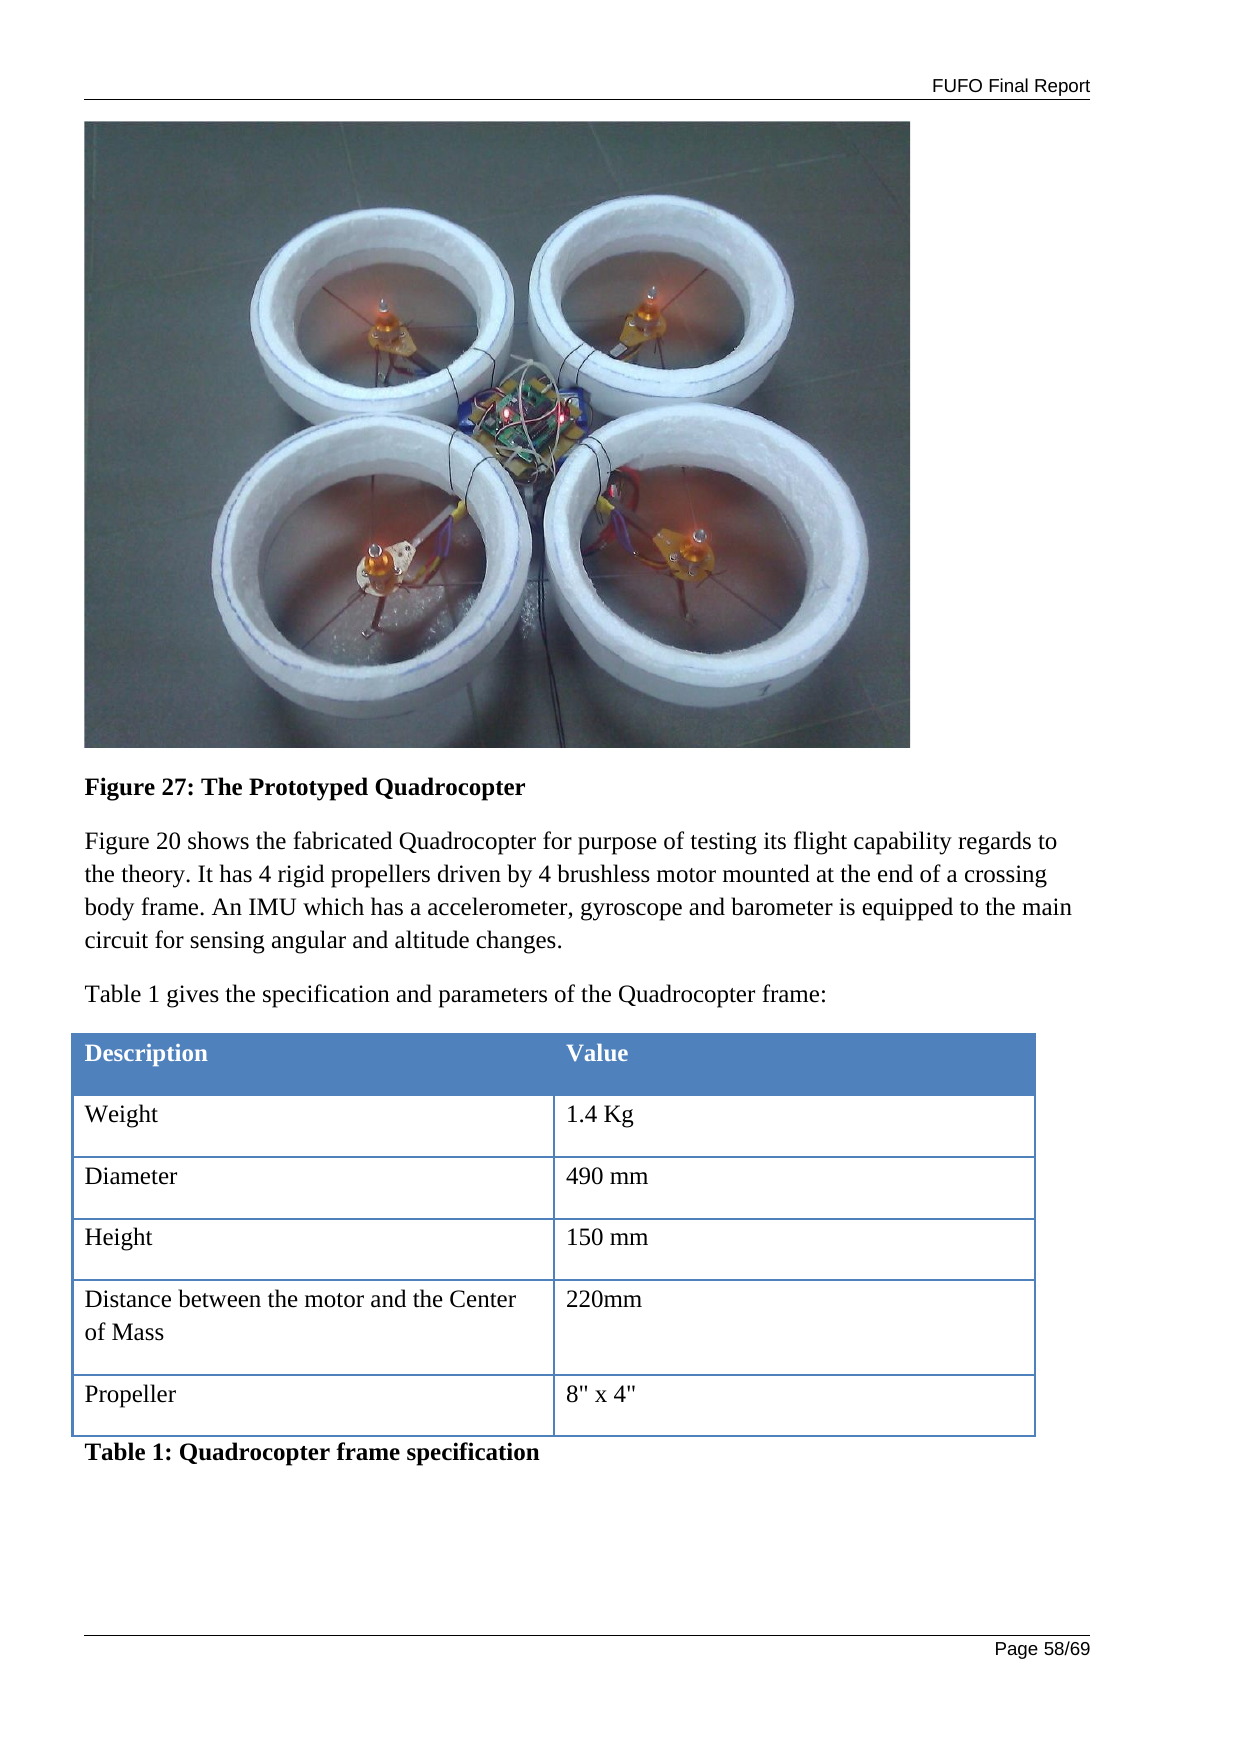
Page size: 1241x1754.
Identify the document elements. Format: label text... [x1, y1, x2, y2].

table_header Value [555, 1035, 1034, 1094]
text Figure 27: The Prototyped Quadrocopter [84, 772, 1090, 801]
table_cell 490 mm [555, 1158, 1034, 1217]
table_cell 220mm [555, 1281, 1034, 1373]
text Table 1 gives the specification and parameters of the Quadrocopter frame: [84, 979, 1090, 1008]
text Table 1: Quadrocopter frame specification [84, 1437, 1090, 1466]
table_cell Height [74, 1220, 553, 1279]
table_cell Distance between the motor and the Center of Mass [74, 1281, 553, 1373]
table_cell 8" x 4" [555, 1376, 1034, 1435]
table_header Description [74, 1035, 553, 1094]
text Figure 20 shows the fabricated Quadrocopter for purpose of testing its flight capability regards to the theory. It has 4 rigid propellers driven by 4 brushless motor mounted at the end of a crossing body frame. An IMU which has a accelerometer, gyroscope and barometer is equipped to the main circuit for sensing angular and altitude changes. [84, 826, 1090, 954]
table_cell 1.4 Kg [555, 1096, 1034, 1156]
picture [84, 121, 911, 748]
table_cell 150 mm [555, 1220, 1034, 1279]
table_cell Propeller [74, 1376, 553, 1435]
table_cell Diameter [74, 1158, 553, 1217]
table_cell Weight [74, 1096, 553, 1156]
